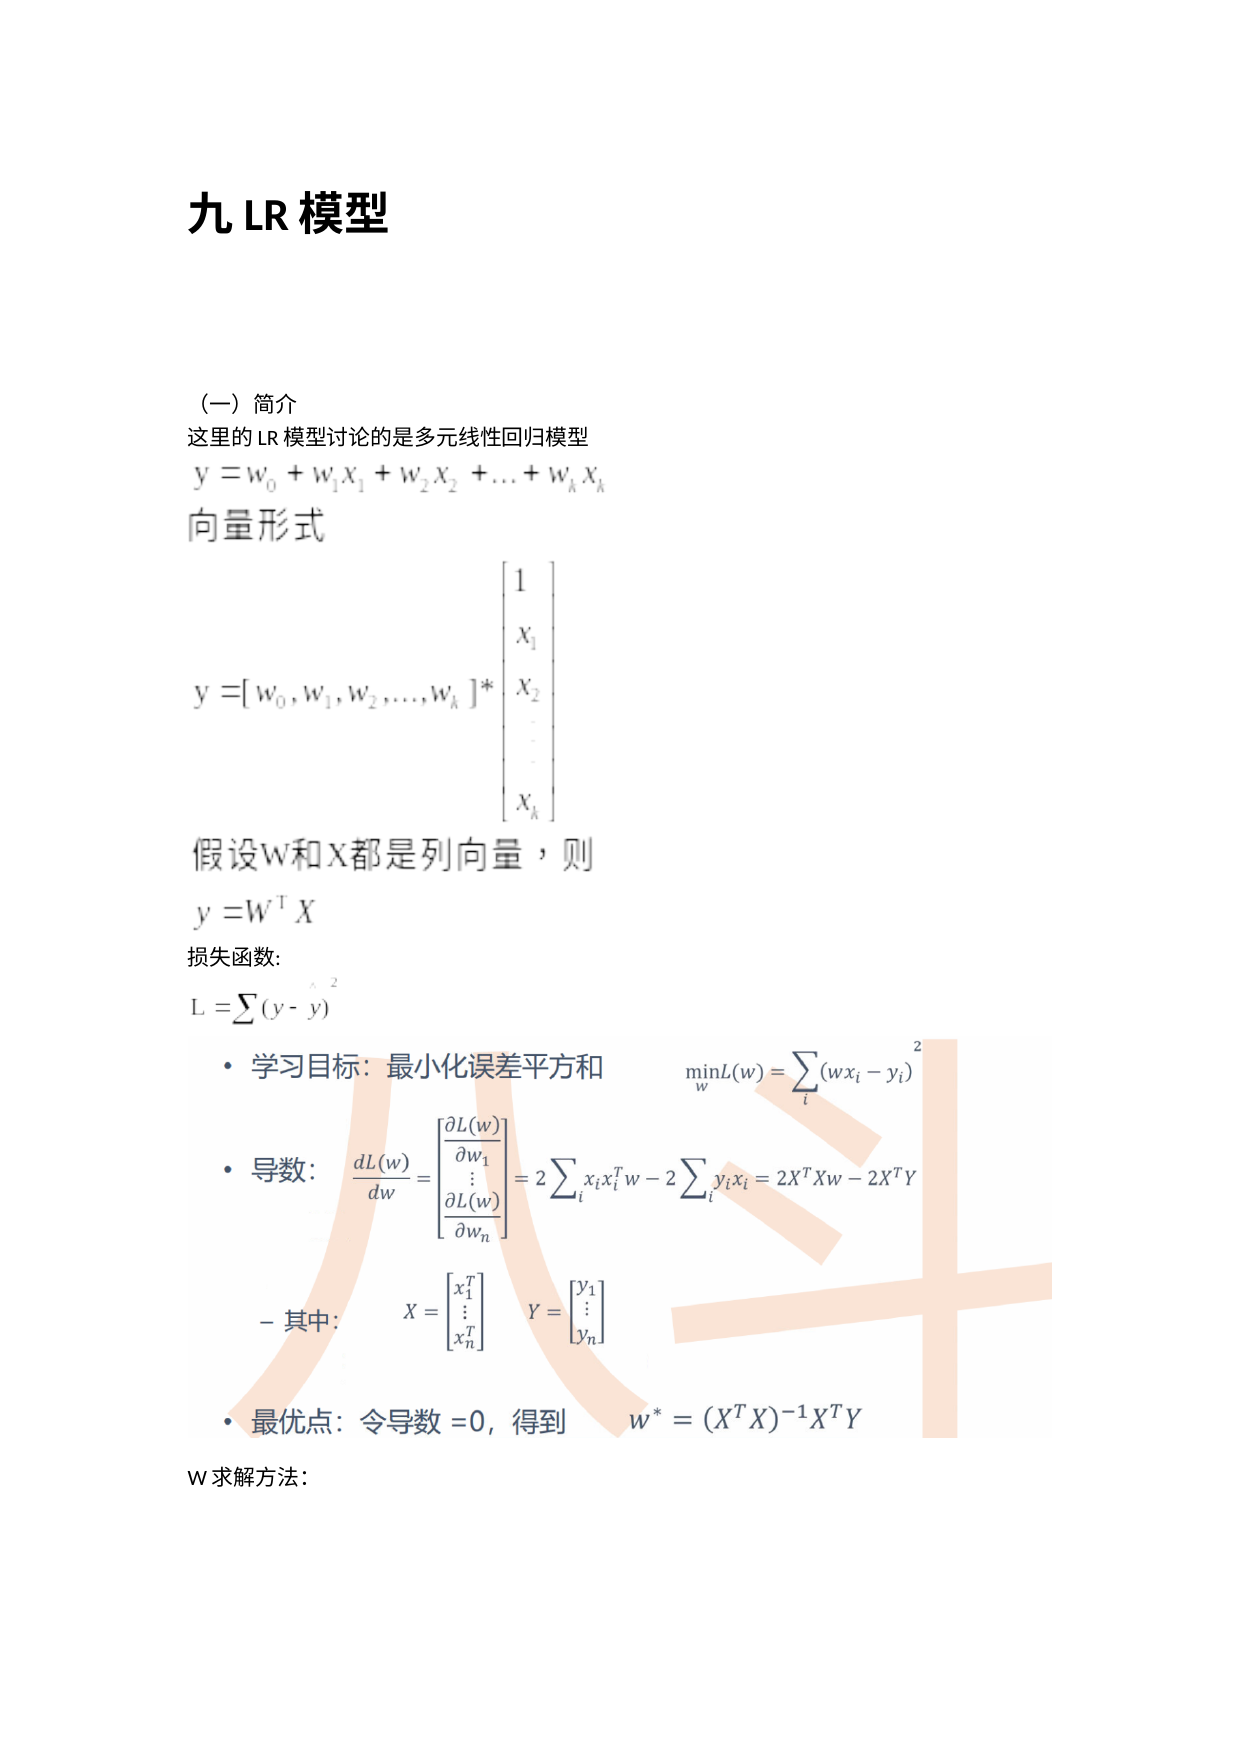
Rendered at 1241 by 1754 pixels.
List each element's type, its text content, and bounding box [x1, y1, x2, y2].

picture [187, 1036, 1052, 1438]
list W求解方法： [187, 1459, 1053, 1492]
list 这里的LR模型讨论的是多元线性回归模型 [187, 419, 1053, 452]
list 简介 [187, 387, 1053, 419]
subtitle 九 LR模型 [187, 162, 1053, 259]
list 损失函数: [187, 939, 1053, 972]
